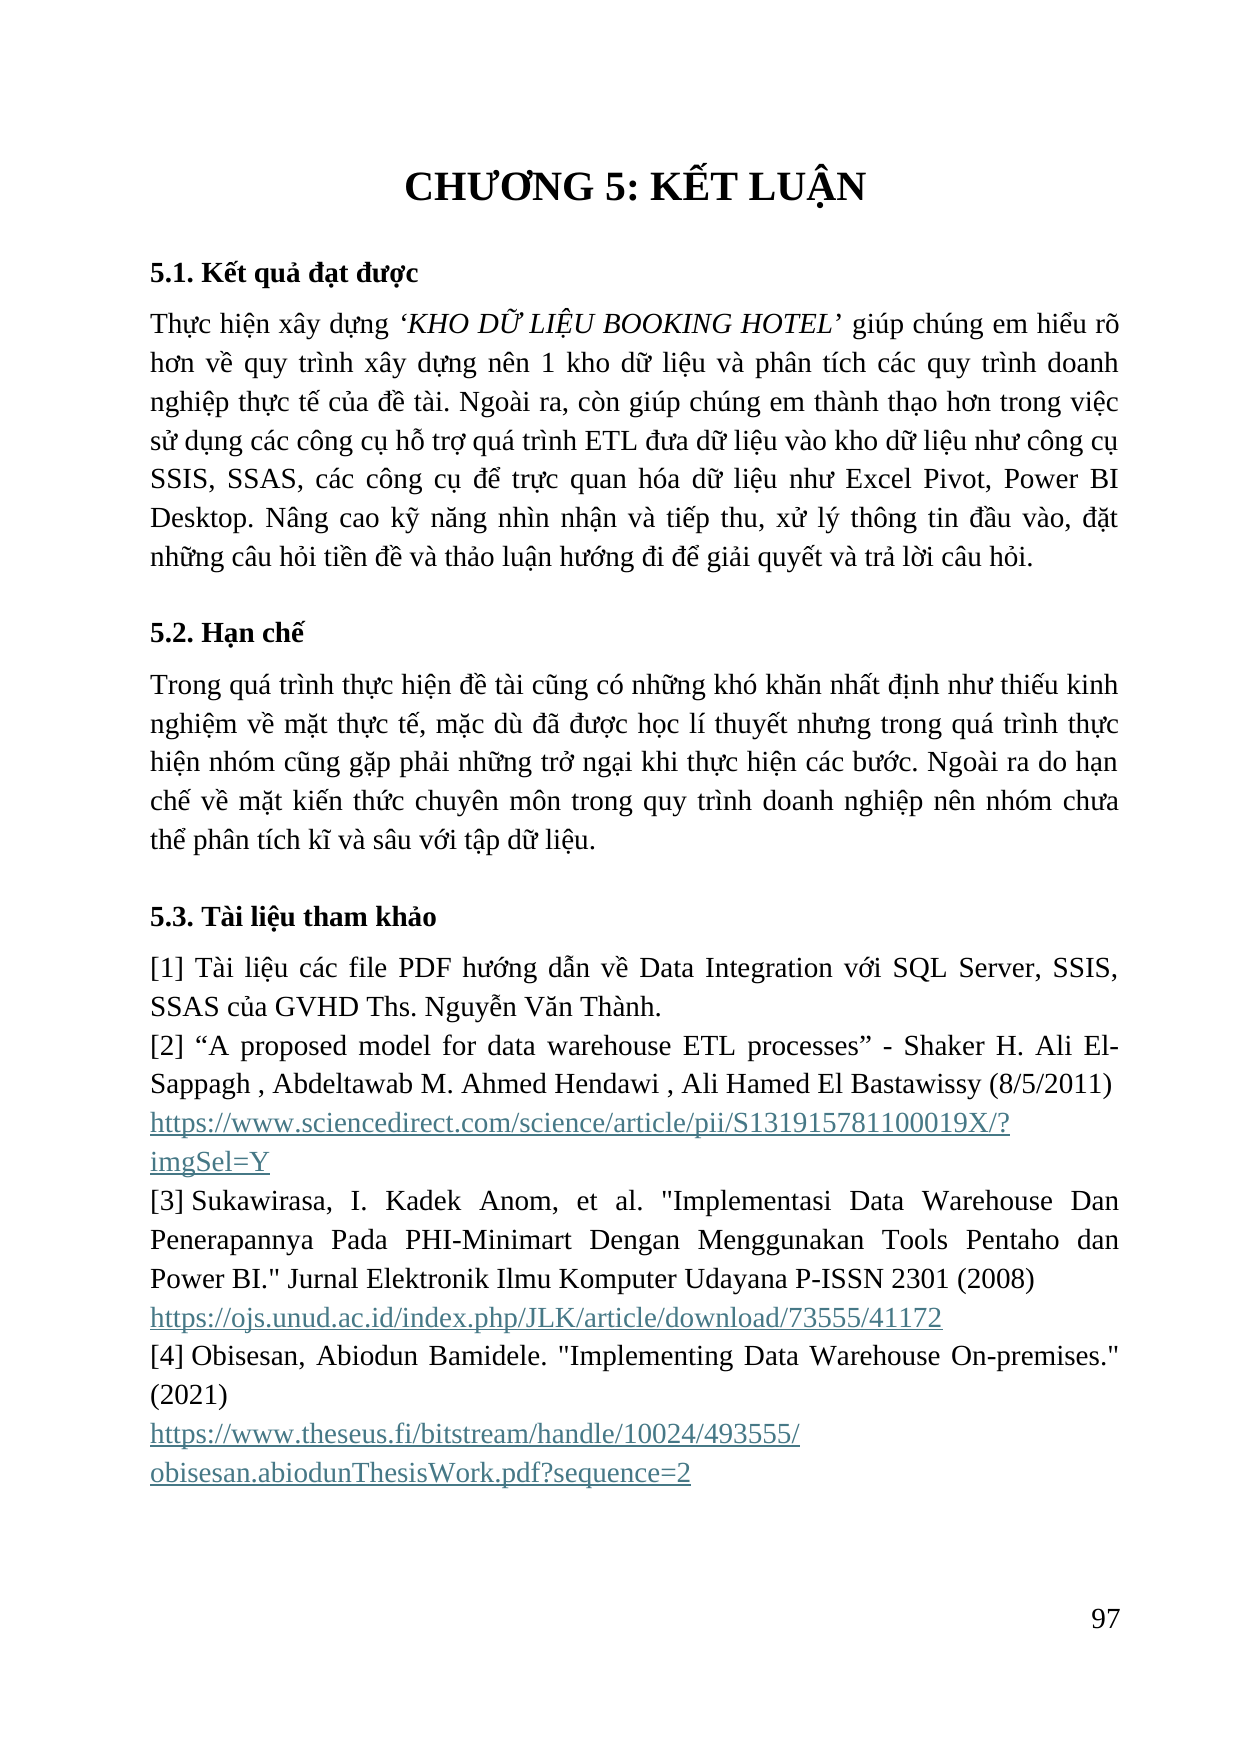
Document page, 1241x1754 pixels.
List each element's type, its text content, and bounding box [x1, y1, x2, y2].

list Obisesan, Abiodun Bamidele. "Implementing Data Warehouse On-premises." (2021) [150, 1338, 1120, 1411]
subtitle CHƯƠNG 5: KẾT LUẬN [150, 162, 1120, 209]
text Thực hiện xây dựng ‘KHO DỮ LIỆU BOOKING HOTEL’ giúp chúng em hiểu rõ hơn về quy trình xây dựng nên 1 kho dữ liệu và phân tích các quy trình doanh nghiệp thực tế của đề tài. Ngoài ra, còn giúp chúng em thành thạo hơn trong việc sử dụng các công cụ hỗ trợ quá trình ETL đưa dữ liệu vào kho dữ liệu như công cụ SSIS, SSAS, các công cụ để trực quan hóa dữ liệu như Excel Pivot, Power BI Desktop. Nâng cao kỹ năng nhìn nhận và tiếp thu, xử lý thông tin đầu vào, đặt những câu hỏi tiền đề và thảo luận hướng đi để giải quyết và trả lời câu hỏi. [150, 306, 1120, 573]
list https://ojs.unud.ac.id/index.php/JLK/article/download/73555/41172 [150, 1300, 1120, 1333]
subtitle 5.1. Kết quả đạt được [150, 255, 1120, 288]
text https://www.sciencedirect.com/science/article/pii/S131915781100019X/?imgSel=Y [150, 1105, 1120, 1178]
subtitle 5.2. Hạn chế [150, 616, 1120, 649]
subtitle 5.3. Tài liệu tham khảo [150, 899, 1120, 932]
list Sukawirasa, I. Kadek Anom, et al. "Implementasi Data Warehouse Dan Penerapannya Pada PHI-Minimart Dengan Menggunakan Tools Pentaho dan Power BI." Jurnal Elektronik Ilmu Komputer Udayana P-ISSN 2301 (2008) [150, 1183, 1120, 1294]
text Trong quá trình thực hiện đề tài cũng có những khó khăn nhất định như thiếu kinh nghiệm về mặt thực tế, mặc dù đã được học lí thuyết nhưng trong quá trình thực hiện nhóm cũng gặp phải những trở ngại khi thực hiện các bước. Ngoài ra do hạn chế về mặt kiến thức chuyên môn trong quy trình doanh nghiệp nên nhóm chưa thể phân tích kĩ và sâu với tập dữ liệu. [150, 667, 1120, 856]
text https://www.theseus.fi/bitstream/handle/10024/493555/obisesan.abiodunThesisWork.pdf?sequence=2 [150, 1416, 1120, 1489]
text [2] “A proposed model for data warehouse ETL processes” - Shaker H. Ali El-Sappagh , Abdeltawab M. Ahmed Hendawi , Ali Hamed El Bastawissy (8/5/2011) [150, 1028, 1120, 1100]
text [1] Tài liệu các file PDF hướng dẫn về Data Integration với SQL Server, SSIS, SSAS của GVHD Ths. Nguyễn Văn Thành. [150, 950, 1120, 1022]
